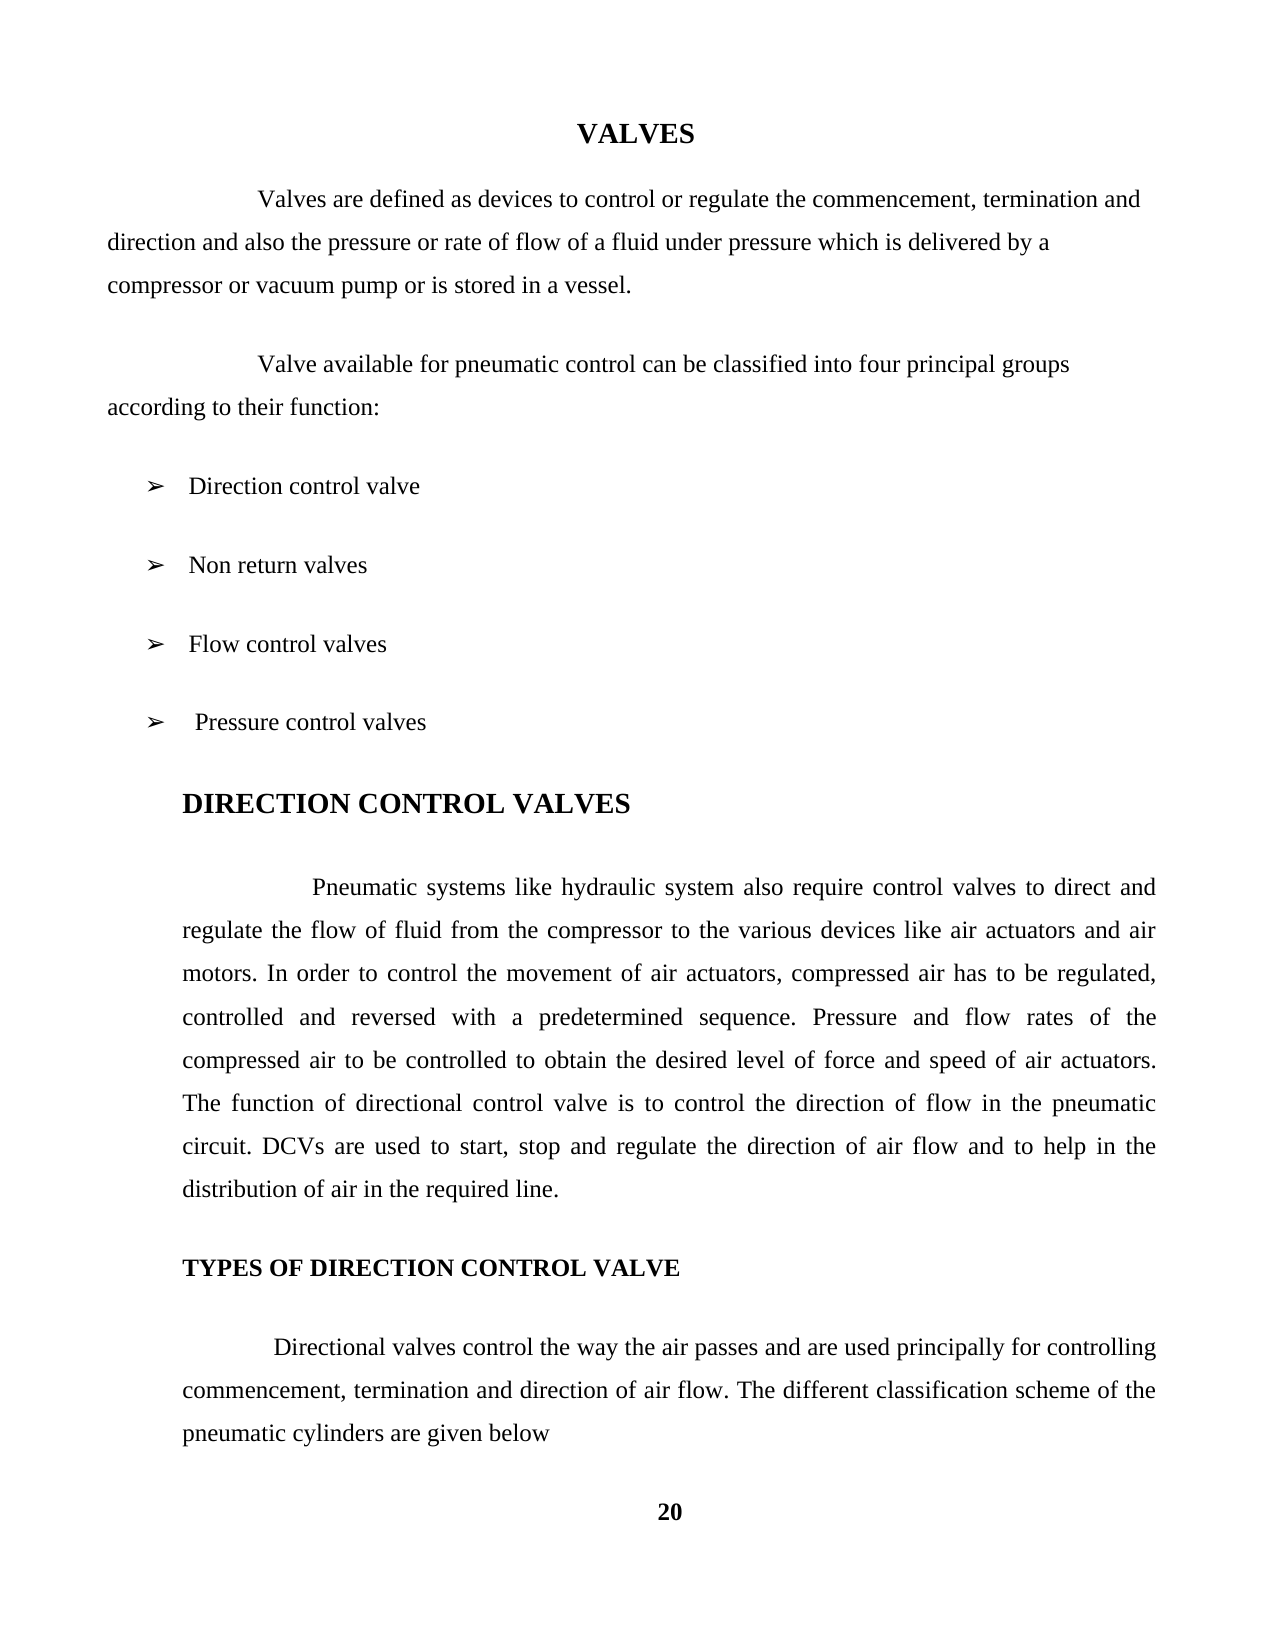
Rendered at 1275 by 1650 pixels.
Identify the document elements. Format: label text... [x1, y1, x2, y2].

subtitle DIRECTION CONTROL VALVES [182, 786, 1258, 820]
list Flow control valves [144, 629, 1258, 658]
text Directional valves control the way the air passes and are used principally for controlling commencement, termination and direction of air flow. The different classification scheme of the pneumatic cylinders are given below [182, 1332, 1157, 1447]
text Valves are defined as devices to control or regulate the commencement, termination and direction and also the pressure or rate of flow of a fluid under pressure which is delivered by a compressor or vacuum pump or is stored in a vessel. [107, 184, 1162, 299]
subtitle 20 [545, 1497, 795, 1525]
list Pressure control valves [144, 707, 1258, 737]
text Pneumatic systems like hydraulic system also require control valves to direct and regulate the flow of fluid from the compressor to the various devices like air actuators and air motors. In order to control the movement of air actuators, compressed air has to be regulated, controlled and reversed with a predetermined sequence. Pressure and flow rates of the compressed air to be controlled to obtain the desired level of force and speed of air actuators. The function of directional control valve is to control the direction of flow in the pneumatic circuit. DCVs are used to start, stop and regulate the direction of air flow and to help in the distribution of air in the required line. [182, 872, 1158, 1203]
list Direction control valve [144, 471, 1258, 500]
subtitle VALVES [577, 116, 1258, 150]
subtitle TYPES OF DIRECTION CONTROL VALVE [182, 1253, 1258, 1282]
list Non return valves [144, 550, 1258, 579]
text Valve available for pneumatic control can be classified into four principal groups according to their function: [107, 349, 1137, 421]
